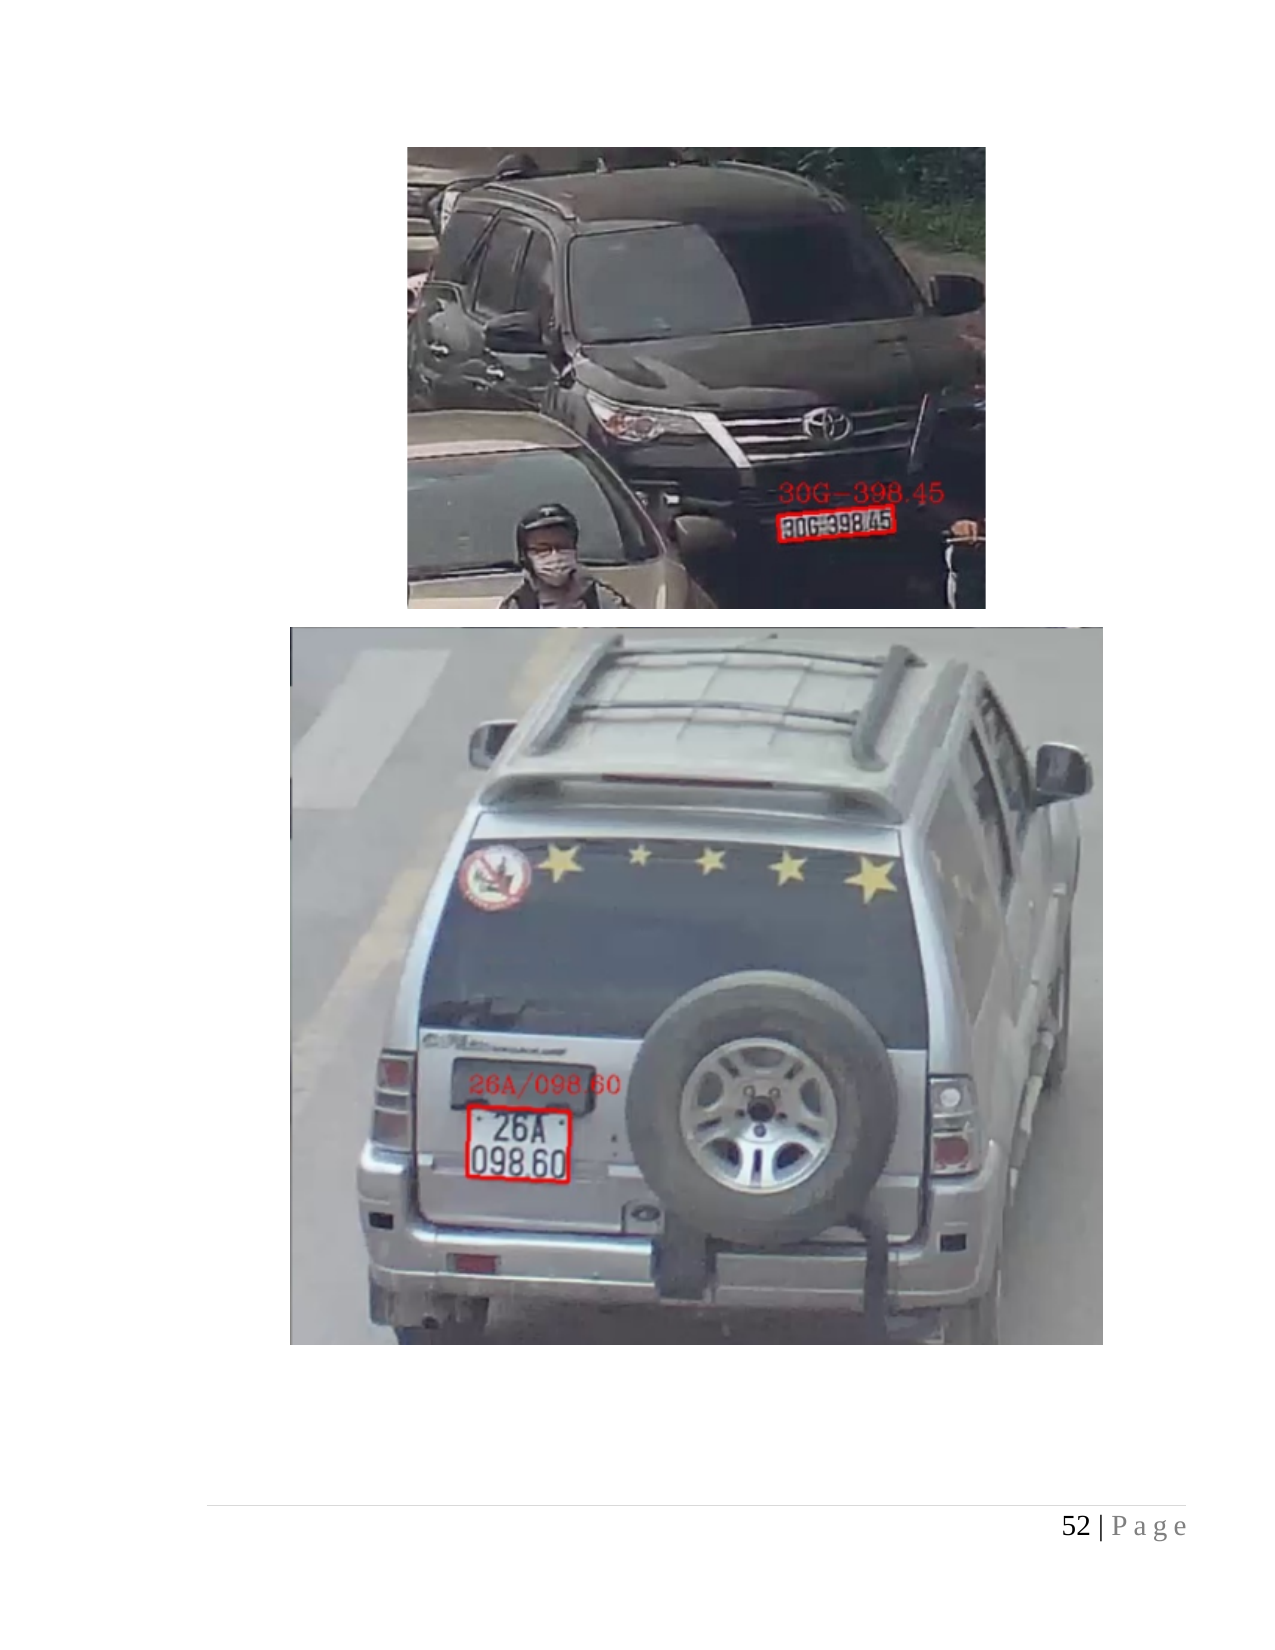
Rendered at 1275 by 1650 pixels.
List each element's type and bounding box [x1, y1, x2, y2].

picture [407, 147, 986, 609]
picture [290, 627, 1103, 1345]
